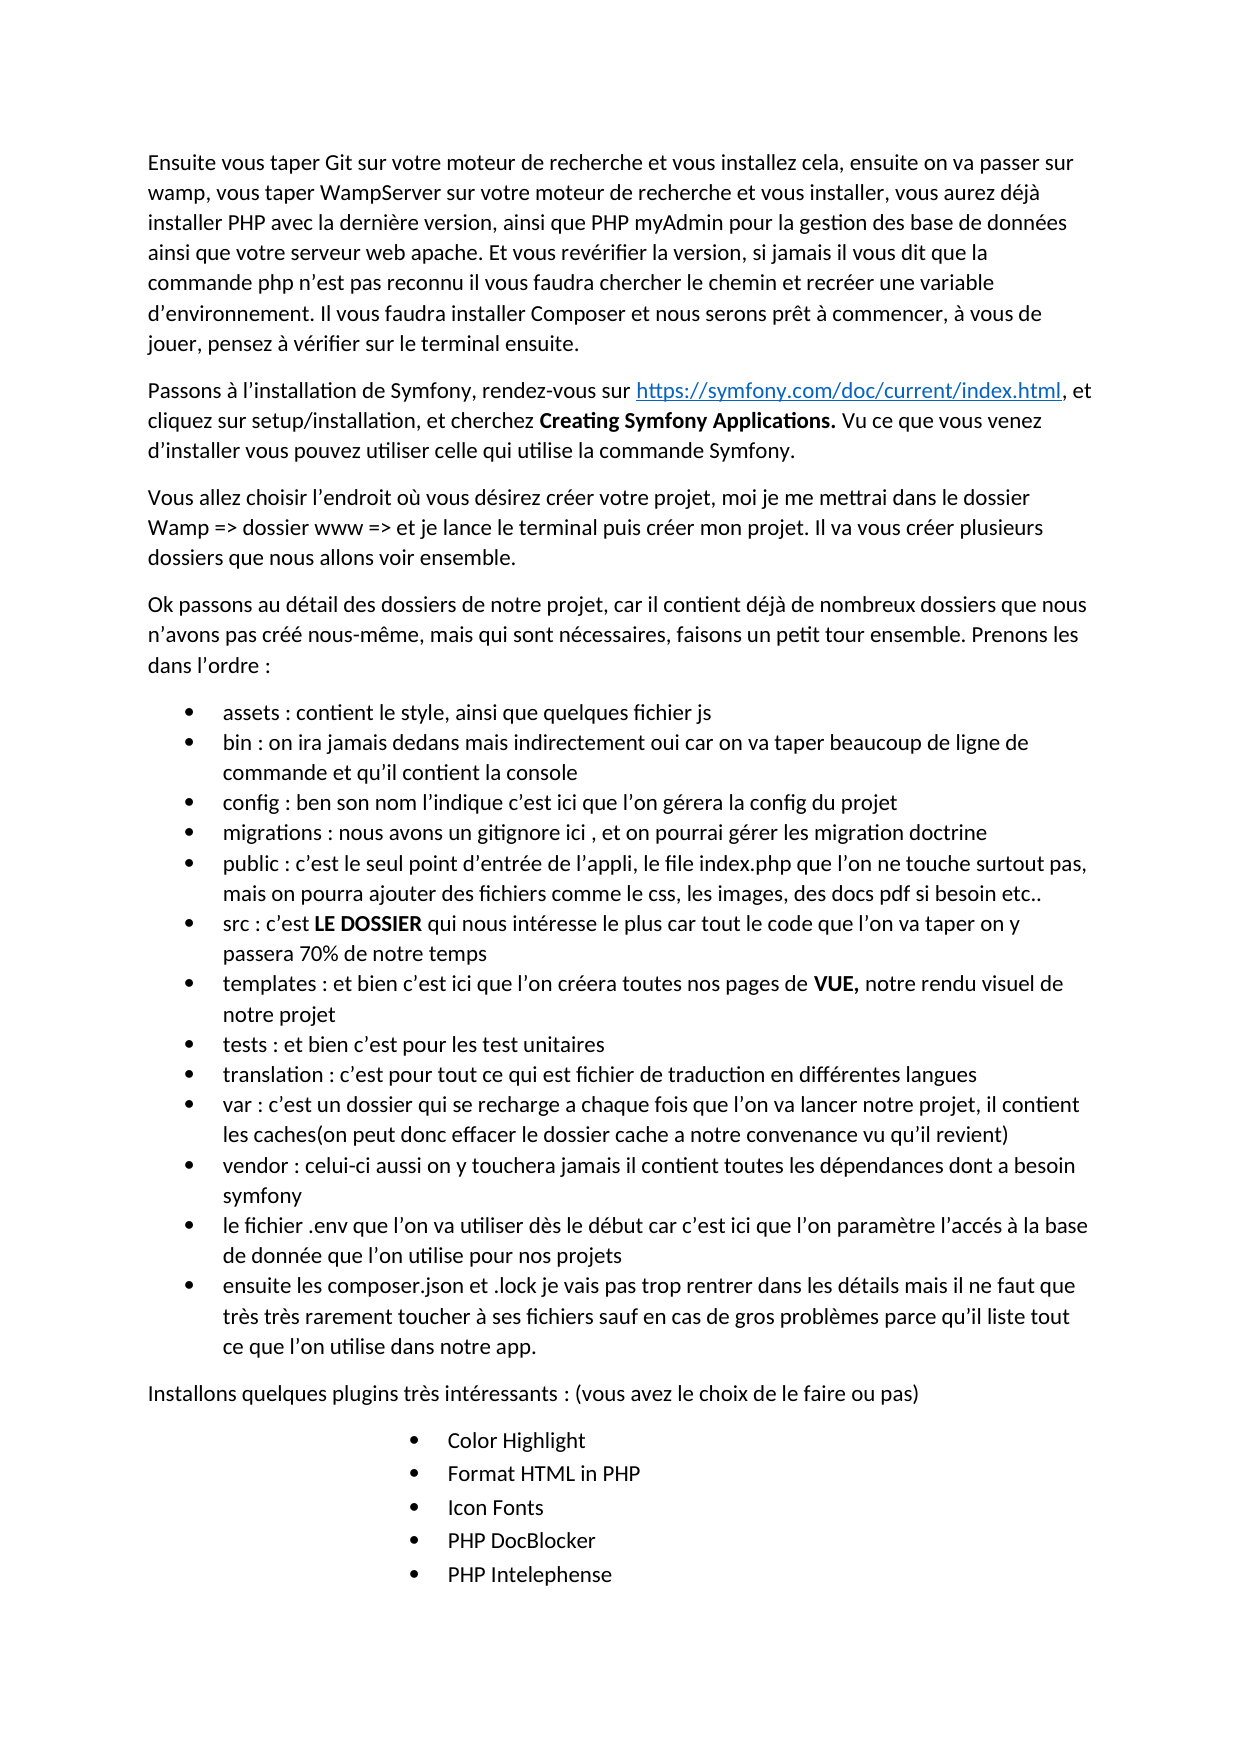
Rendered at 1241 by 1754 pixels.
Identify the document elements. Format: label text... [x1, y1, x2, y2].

text Vous allez choisir l’endroit où vous désirez créer votre projet, moi je me mettrai dans le dossier Wamp => dossier www => et je lance le terminal puis créer mon projet. Il va vous créer plusieurs dossiers que nous allons voir ensemble. [148, 483, 1093, 571]
list translation : c’est pour tout ce qui est fichier de traduction en différentes langues [185, 1060, 1093, 1088]
list ensuite les composer.json et .lock je vais pas trop rentrer dans les détails mais il ne faut que très très rarement toucher à ses fichiers sauf en cas de gros problèmes parce qu’il liste tout ce que l’on utilise dans notre app. [185, 1272, 1093, 1360]
text Ensuite vous taper Git sur votre moteur de recherche et vous installez cela, ensuite on va passer sur wamp, vous taper WampServer sur votre moteur de recherche et vous installer, vous aurez déjà installer PHP avec la dernière version, ainsi que PHP myAdmin pour la gestion des base de données ainsi que votre serveur web apache. Et vous revérifier la version, si jamais il vous dit que la commande php n’est pas reconnu il vous faudra chercher le chemin et recréer une variable d’environnement. Il vous faudra installer Composer et nous serons prêt à commencer, à vous de jouer, pensez à vérifier sur le terminal ensuite. [148, 148, 1093, 357]
list var : c’est un dossier qui se recharge a chaque fois que l’on va lancer notre projet, il contient les caches(on peut donc effacer le dossier cache a notre convenance vu qu’il revient) [185, 1090, 1093, 1148]
text Passons à l’installation de Symfony, rendez-vous sur https://symfony.com/doc/current/index.html, et cliquez sur setup/installation, et cherchez Creating Symfony Applications. Vu ce que vous venez d’installer vous pouvez utiliser celle qui utilise la commande Symfony. [148, 376, 1093, 464]
list templates : et bien c’est ici que l’on créera toutes nos pages de VUE, notre rendu visuel de notre projet [185, 969, 1093, 1028]
text Ok passons au détail des dossiers de notre projet, car il contient déjà de nombreux dossiers que nous n’avons pas créé nous-même, mais qui sont nécessaires, faisons un petit tour ensemble. Prenons les dans l’ordre : [148, 590, 1093, 679]
list config : ben son nom l’indique c’est ici que l’on gérera la config du projet [185, 788, 1093, 816]
list Icon Fonts [410, 1493, 1093, 1521]
text Installons quelques plugins très intéressants : (vous avez le choix de le faire ou pas) [148, 1379, 1093, 1407]
list le fichier .env que l’on va utiliser dès le début car c’est ici que l’on paramètre l’accés à la base de donnée que l’on utilise pour nos projets [185, 1211, 1093, 1269]
list Format HTML in PHP [410, 1459, 1093, 1487]
list tests : et bien c’est pour les test unitaires [185, 1030, 1093, 1058]
list PHP Intelephense [410, 1560, 1093, 1588]
list PHP DocBlocker [410, 1527, 1093, 1555]
list Color Highlight [410, 1426, 1093, 1454]
list public : c’est le seul point d’entrée de l’appli, le file index.php que l’on ne touche surtout pas, mais on pourra ajouter des fichiers comme le css, les images, des docs pdf si besoin etc.. [185, 849, 1093, 907]
list assets : contient le style, ainsi que quelques fichier js [185, 698, 1093, 726]
list bin : on ira jamais dedans mais indirectement oui car on va taper beaucoup de ligne de commande et qu’il contient la console [185, 728, 1093, 786]
list src : c’est LE DOSSIER qui nous intéresse le plus car tout le code que l’on va taper on y passera 70% de notre temps [185, 909, 1093, 967]
list migrations : nous avons un gitignore ici , et on pourrai gérer les migration doctrine [185, 818, 1093, 846]
list vendor : celui-ci aussi on y touchera jamais il contient toutes les dépendances dont a besoin symfony [185, 1151, 1093, 1209]
